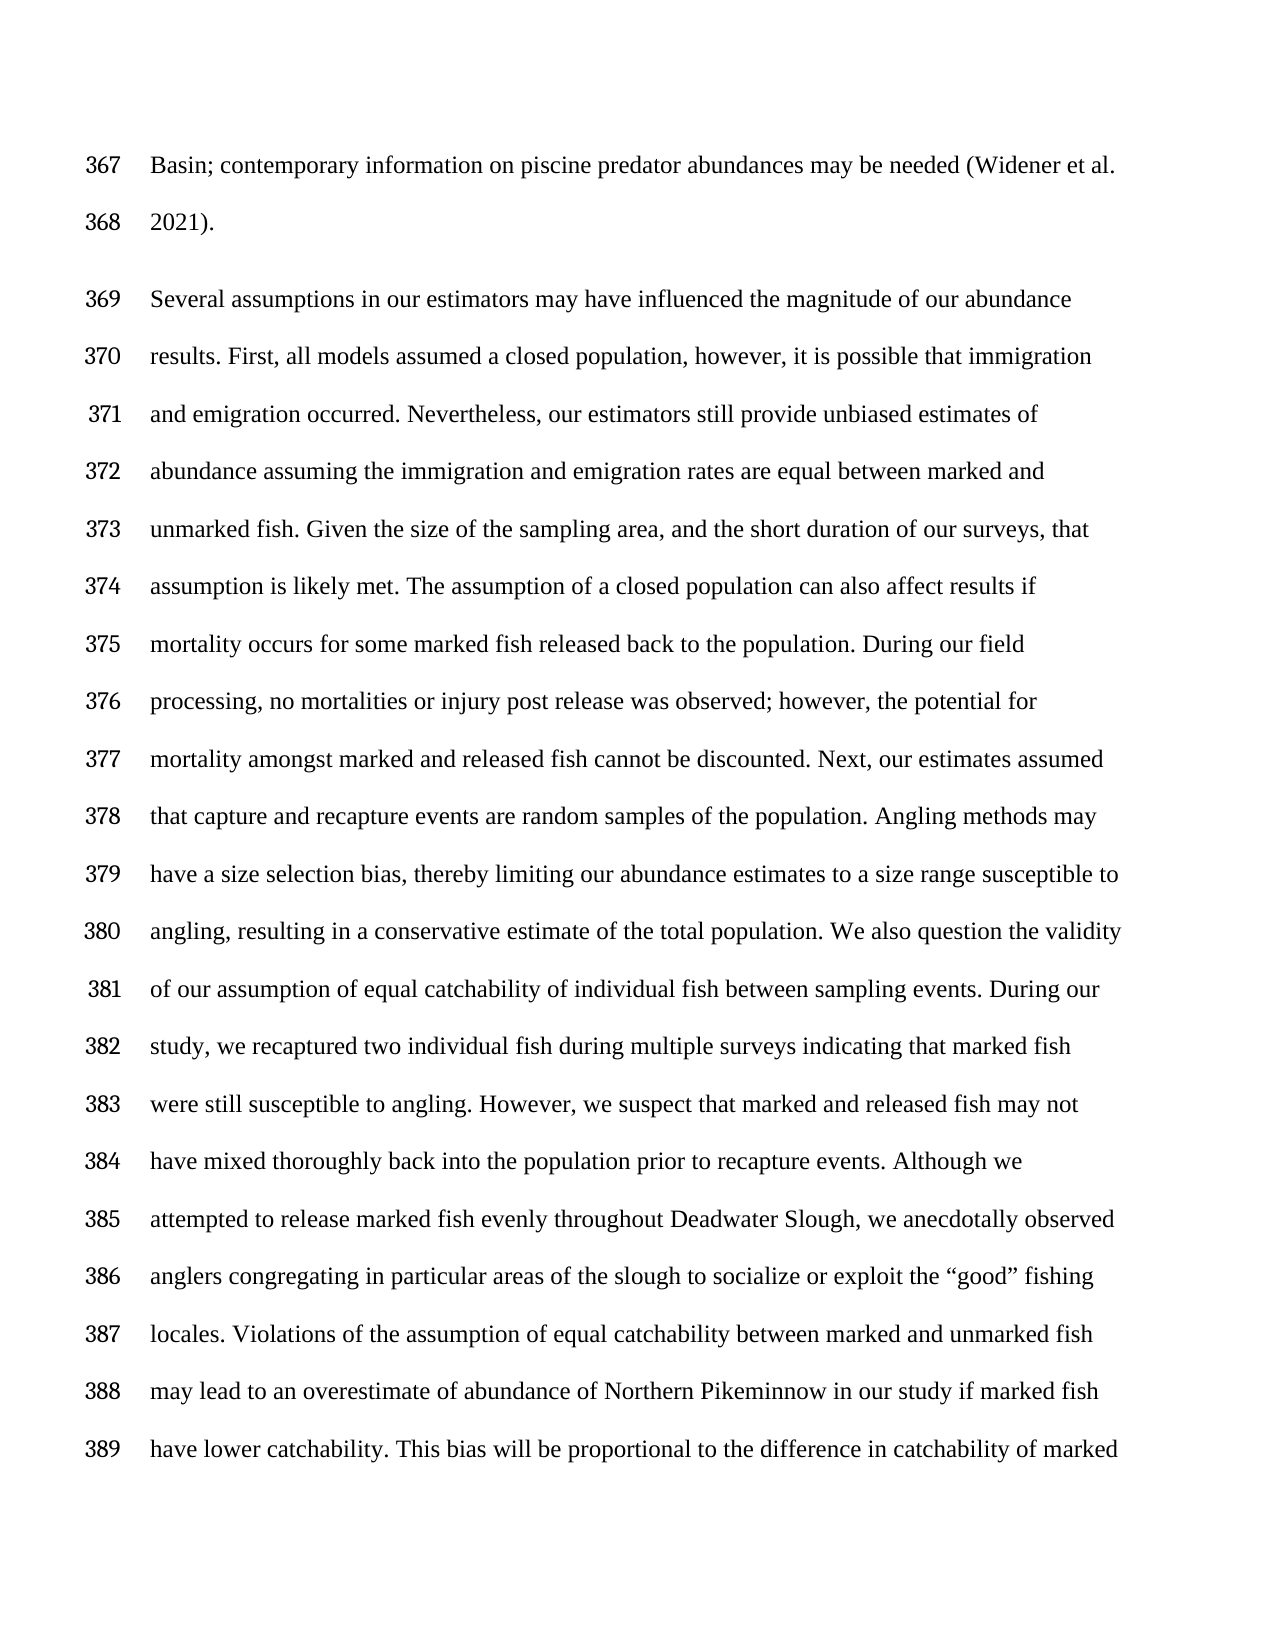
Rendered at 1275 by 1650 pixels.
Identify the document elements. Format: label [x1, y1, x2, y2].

text [150, 284, 1125, 1462]
text [150, 150, 1125, 236]
